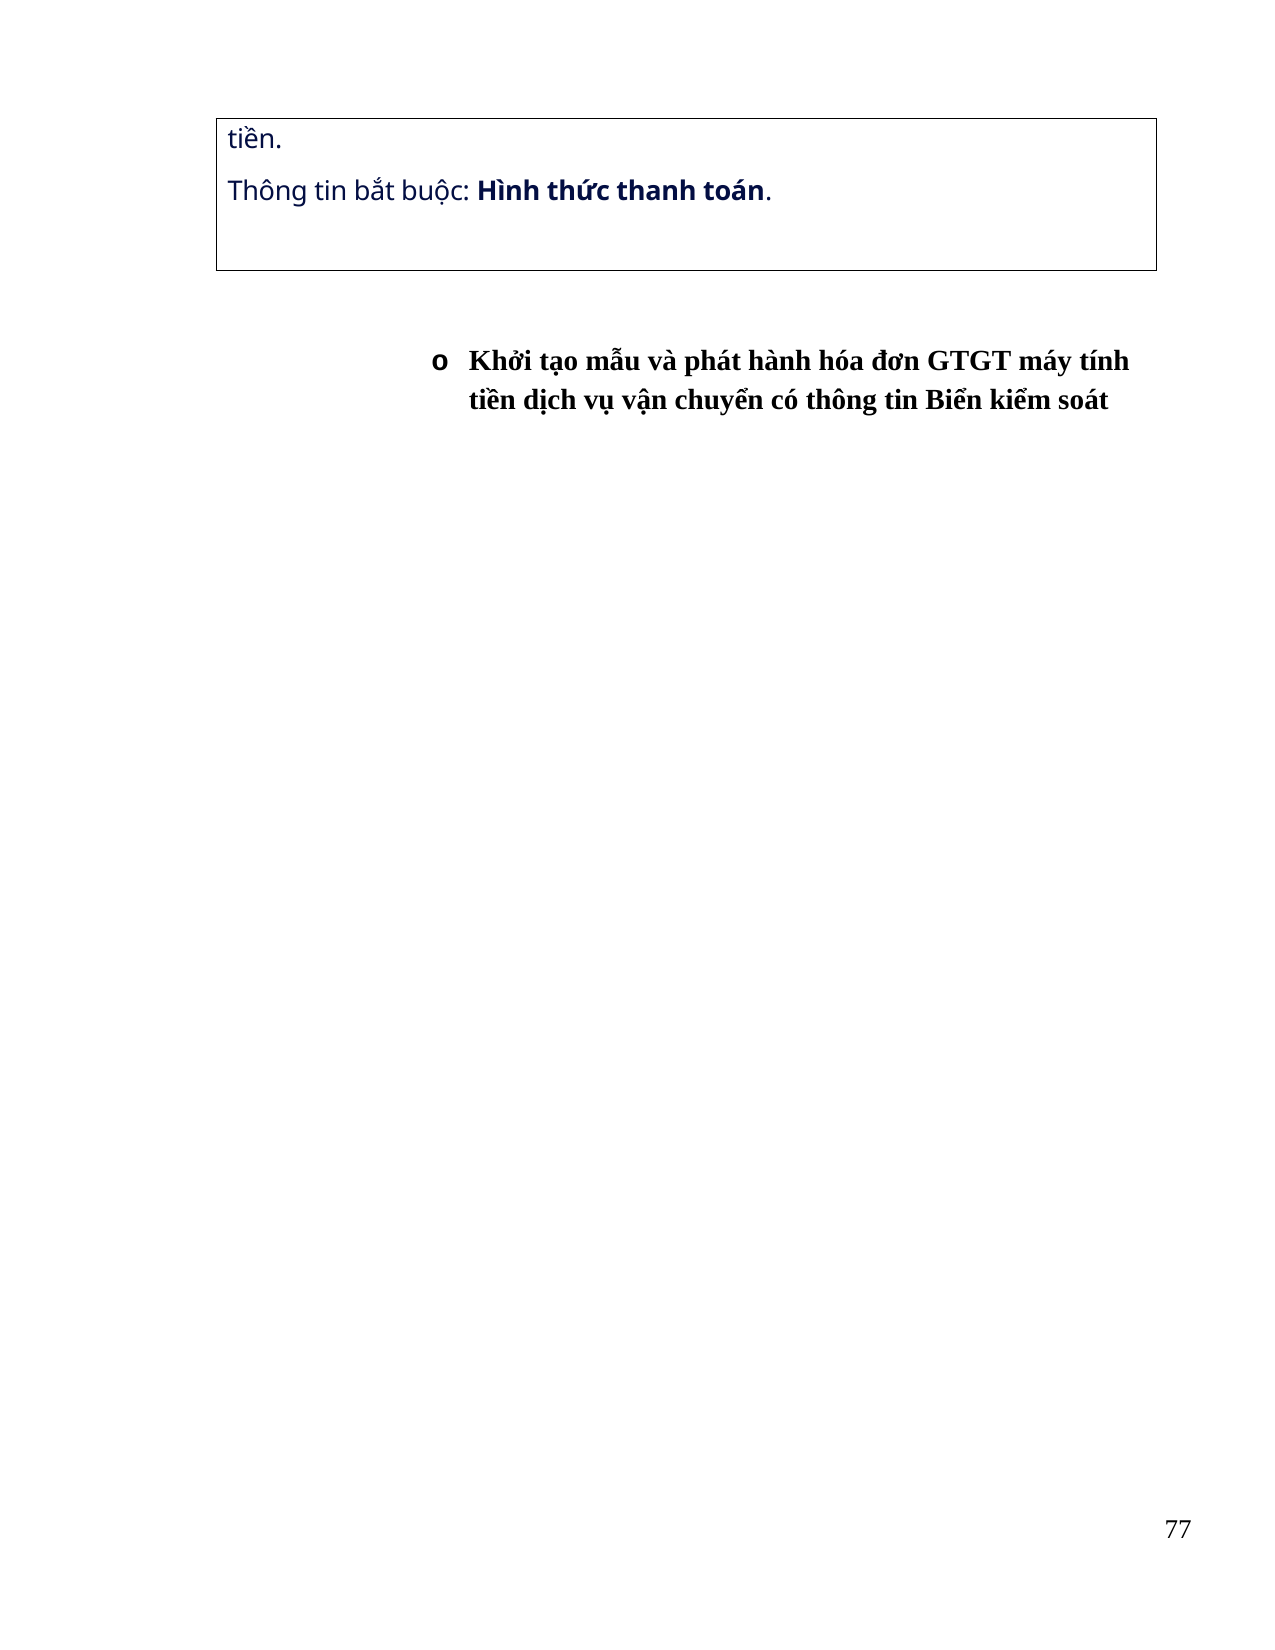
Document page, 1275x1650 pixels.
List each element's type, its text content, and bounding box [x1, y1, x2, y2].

list Khởi tạo mẫu và phát hành hóa đơn GTGT máy tính tiền dịch vụ vận chuyển có thông tin Biển kiểm soát [431, 343, 1157, 416]
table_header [217, 119, 1156, 270]
